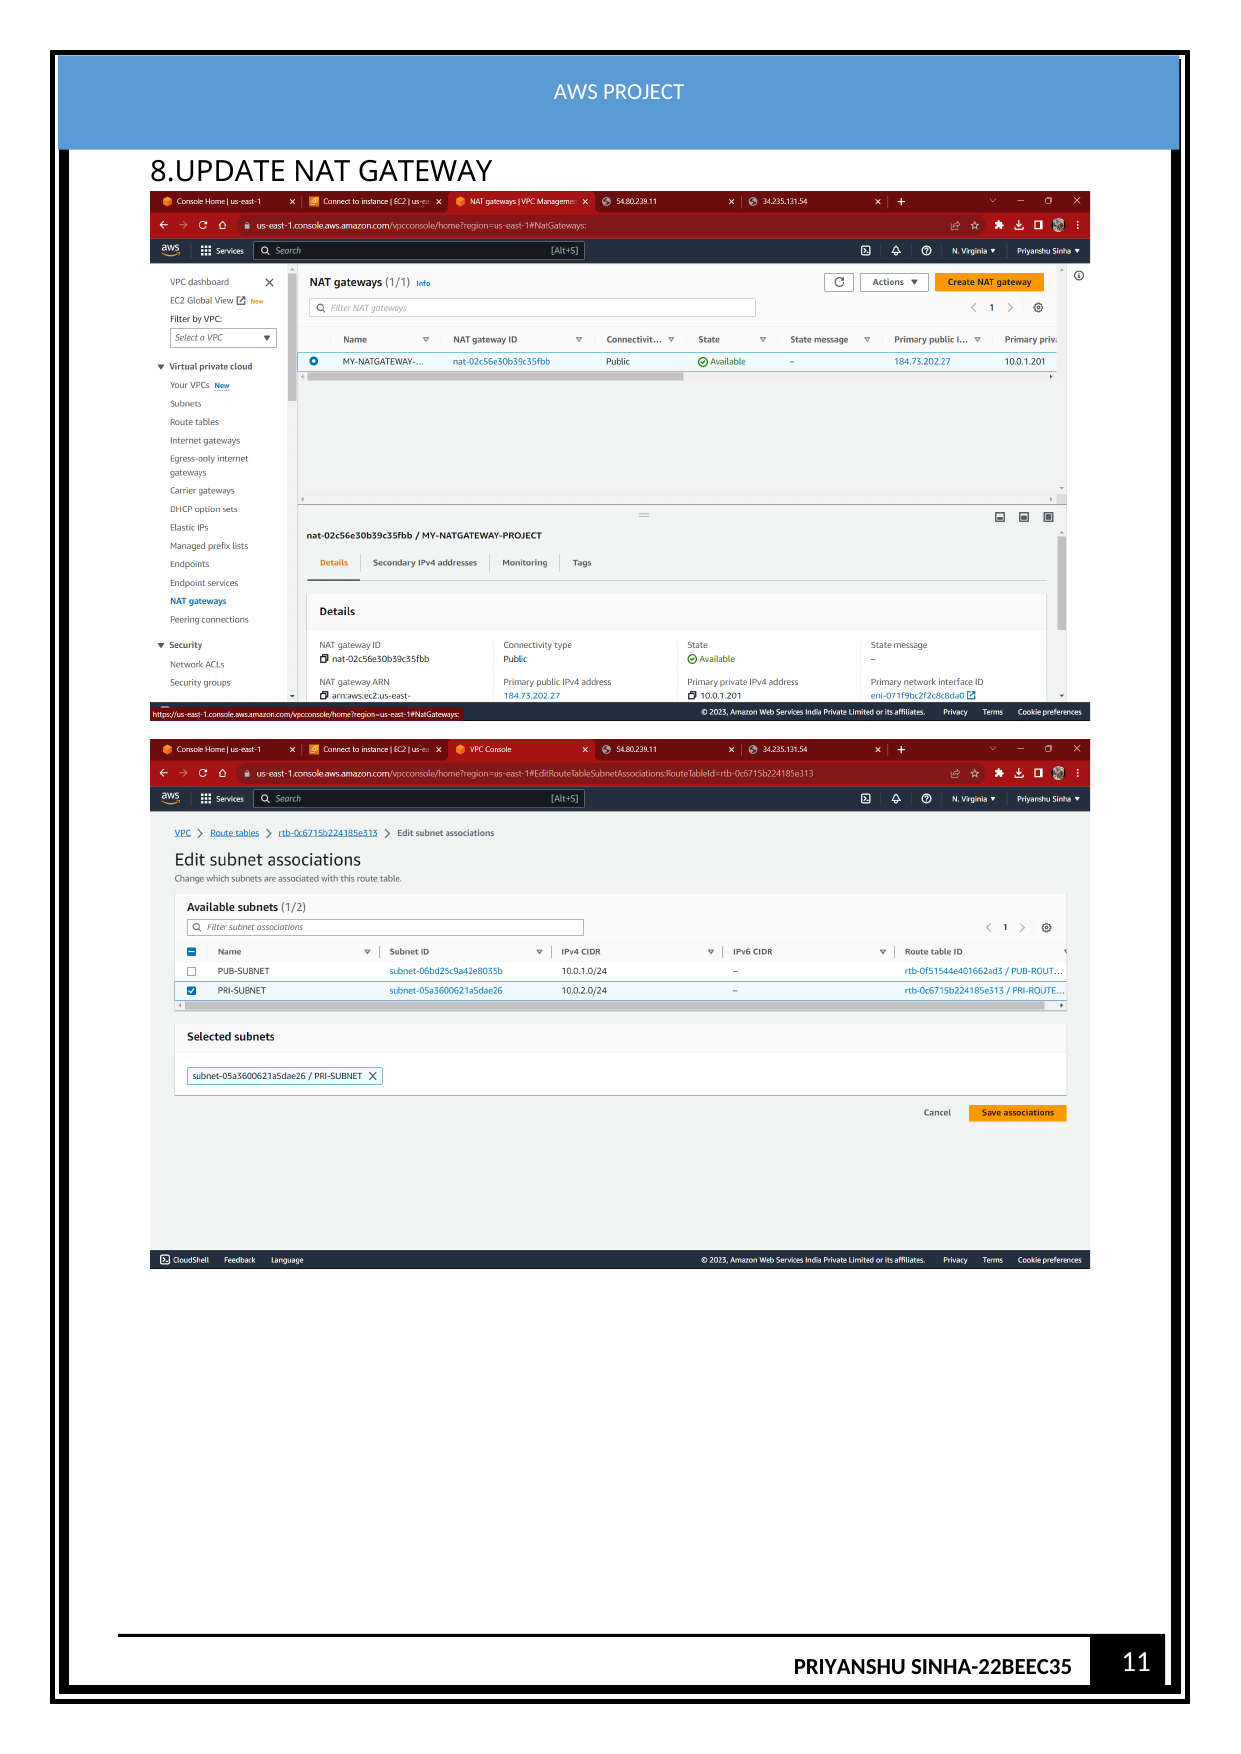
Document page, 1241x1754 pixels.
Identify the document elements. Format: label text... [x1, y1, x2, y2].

text 8.UPDATE NAT GATEWAY [150, 150, 1090, 191]
picture [150, 739, 1091, 1269]
picture [150, 191, 1091, 721]
